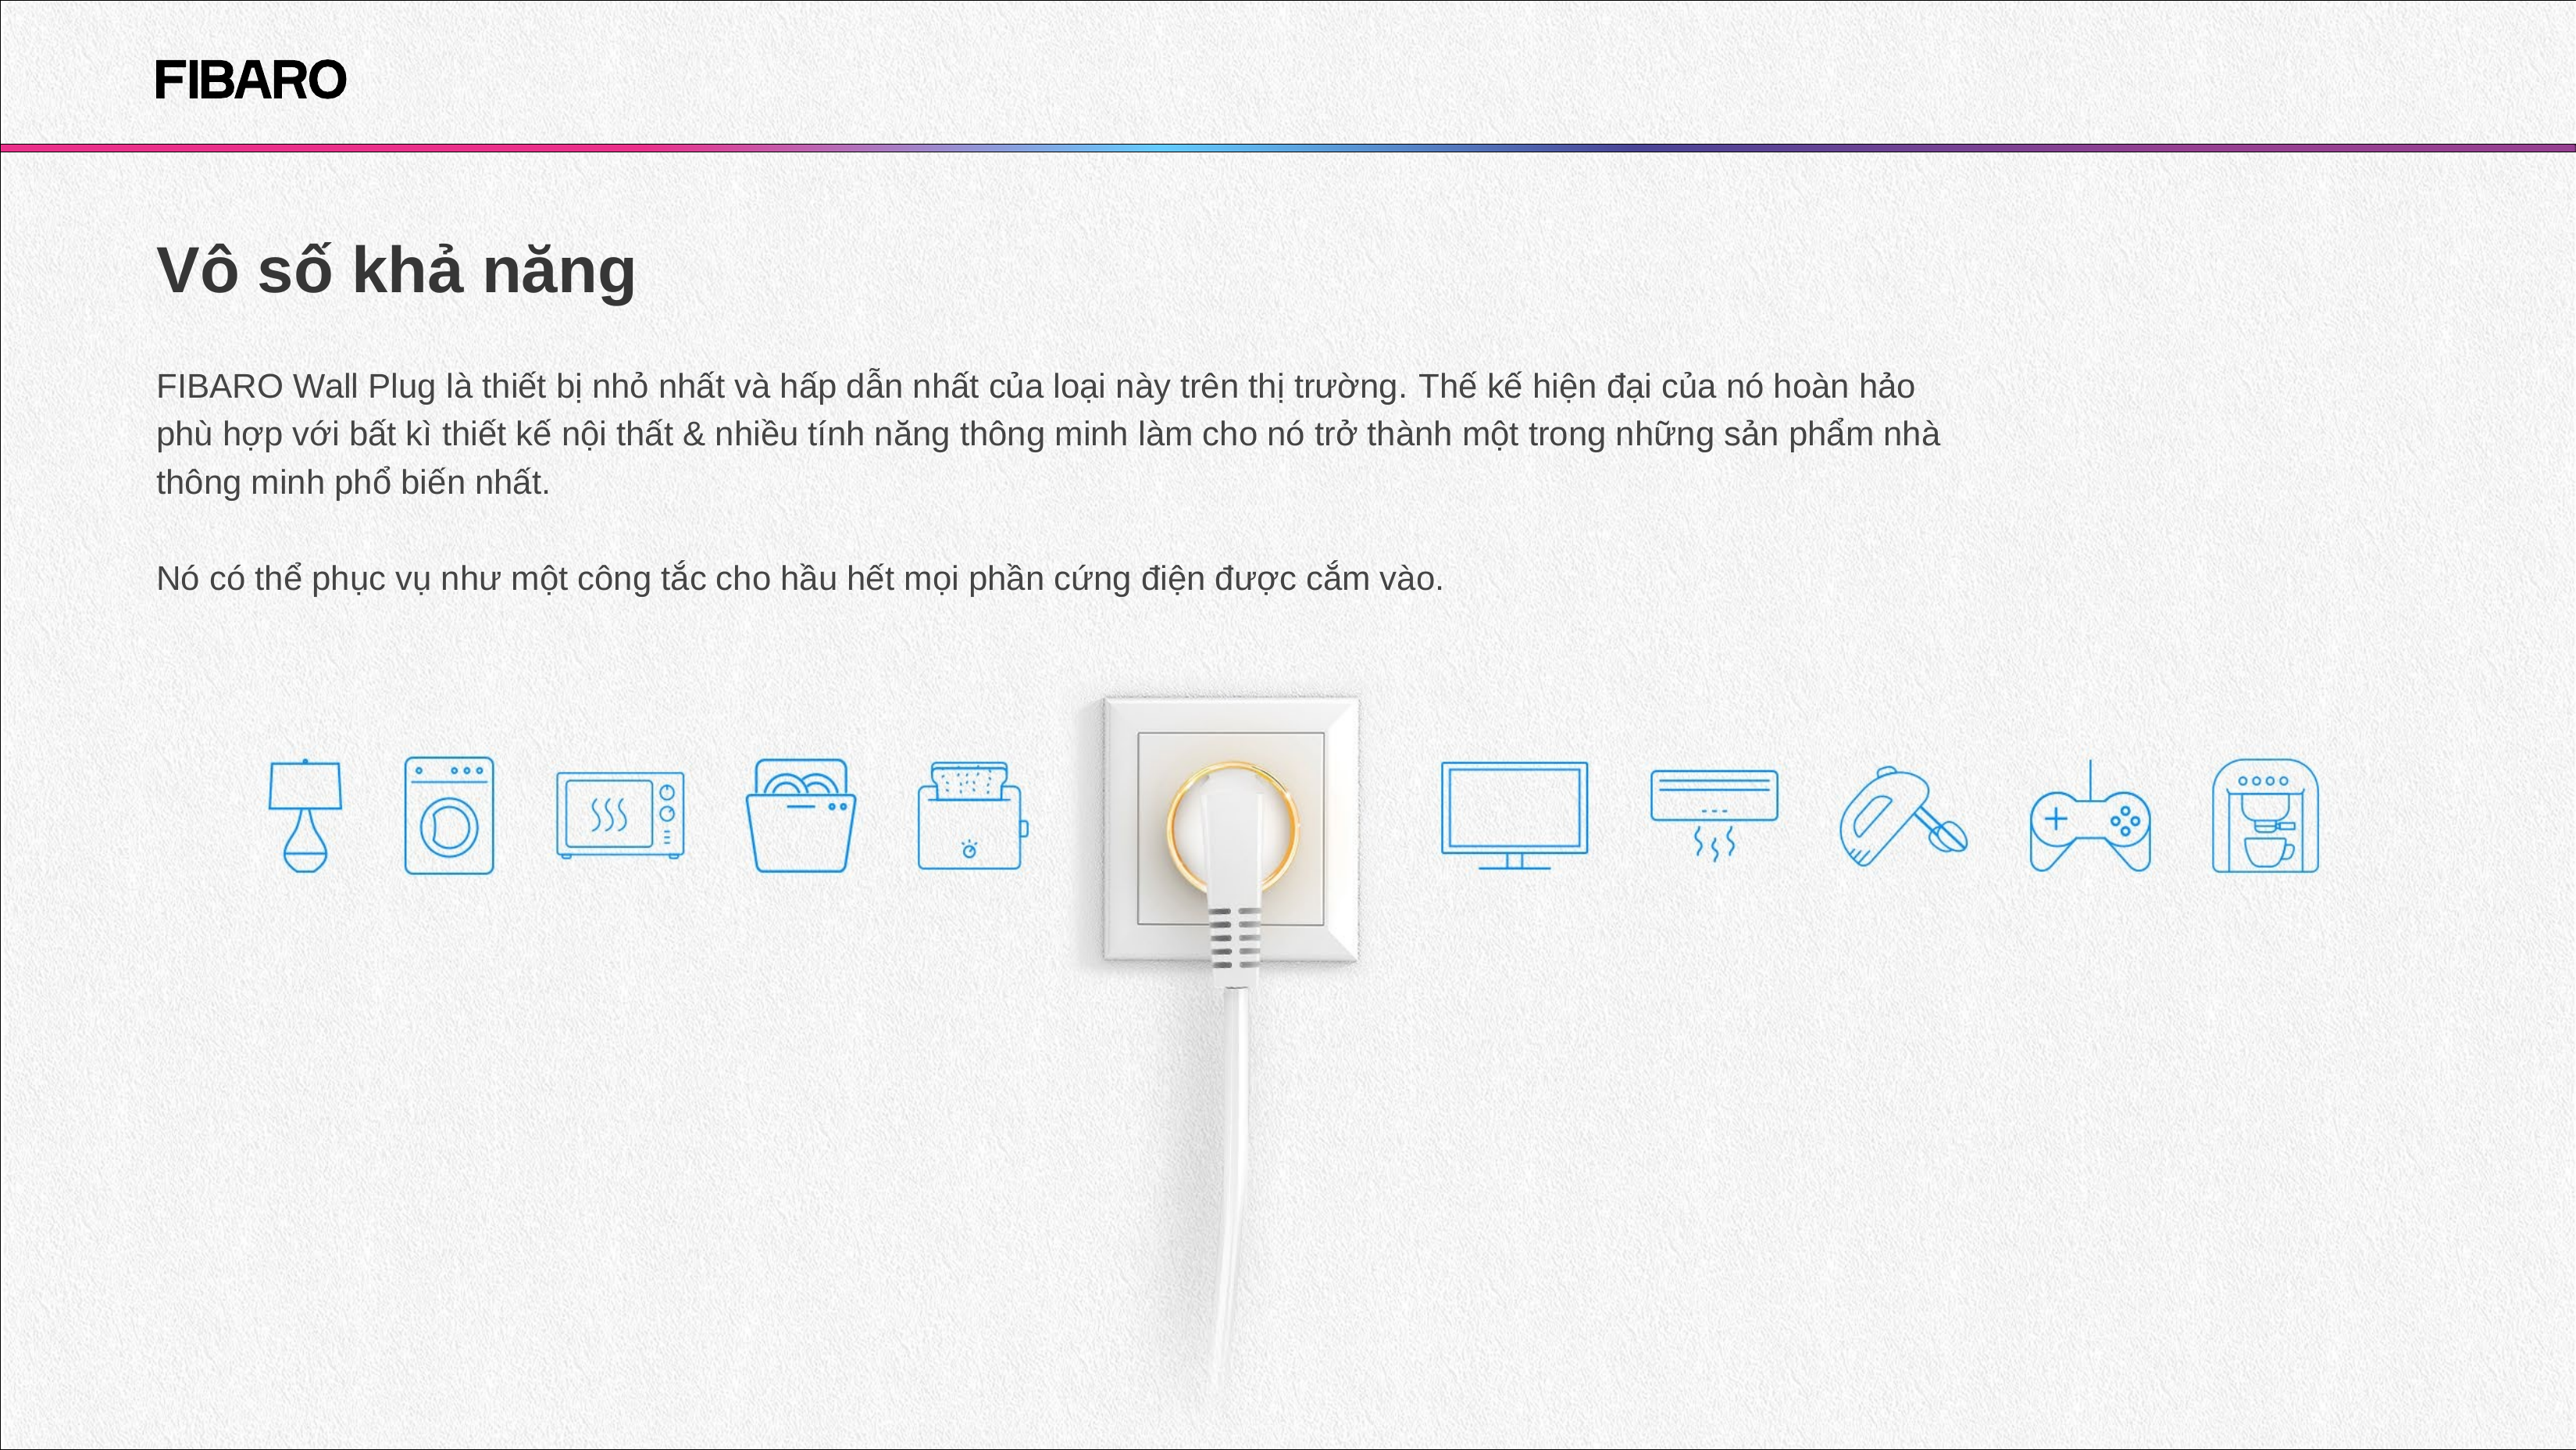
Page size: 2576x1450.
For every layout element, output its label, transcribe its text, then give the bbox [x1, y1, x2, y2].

picture [1, 1, 2576, 144]
picture [1, 152, 2576, 1449]
subtitle Vô số khả năng [156, 232, 2576, 306]
text Nó có thể phục vụ như một công tắc cho hầu hết mọi phần cứng điện được cắm vào. [156, 558, 2576, 597]
picture [1, 145, 2576, 152]
text FIBARO Wall Plug là thiết bị nhỏ nhất và hấp dẫn nhất của loại này trên thị trường. Thế kế hiện đại của nó hoàn hảo phù hợp với bất kì thiết kế nội thất & nhiều tính năng thông minh làm cho nó trở thành một trong những sản phẩm nhà thông minh phổ biến nhất. [156, 366, 1974, 501]
